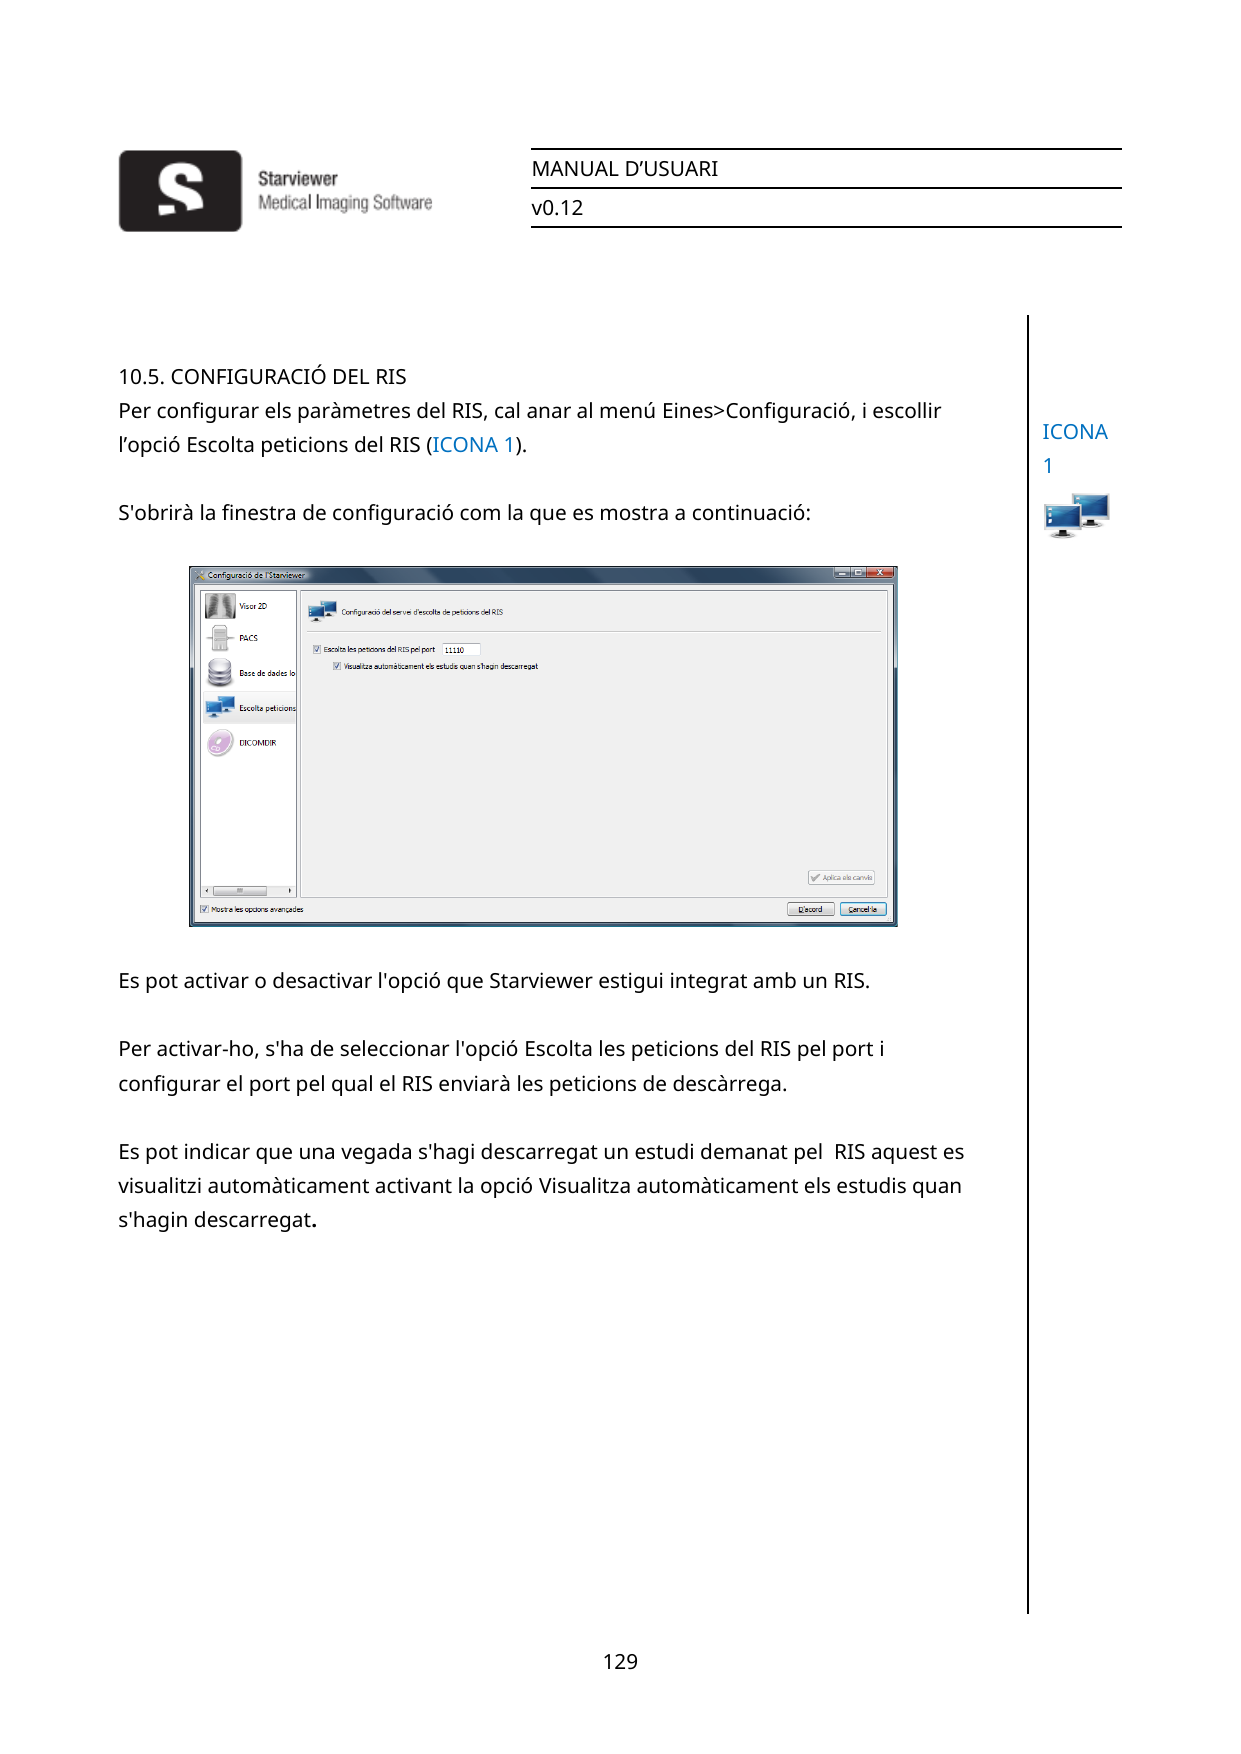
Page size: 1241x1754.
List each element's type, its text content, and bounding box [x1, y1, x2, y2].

text S'obrirà la finestra de configuració com la que es mostra a continuació: [118, 498, 1027, 527]
text Es pot activar o desactivar l'opció que Starviewer estigui integrat amb un RIS. [118, 966, 1027, 995]
text Per activar-ho, s'ha de seleccionar l'opció Escolta les peticions del RIS pel port i configurar el port pel qual el RIS enviarà les peticions de descàrrega. [118, 1034, 1027, 1097]
subtitle Configuració del RIS [118, 362, 1027, 391]
picture [189, 566, 898, 927]
text Es pot indicar que una vegada s'hagi descarregat un estudi demanat pel RIS aquest es visualitzi automàticament activant la opció Visualitza automàticament els estudis quan s'hagin descarregat. [118, 1137, 1027, 1233]
table_header ICONA 1 [1029, 315, 1122, 1614]
text Per configurar els paràmetres del RIS, cal anar al menú Eines>Configuració, i escollir l’opció Escolta peticions del RIS (ICONA 1). [118, 396, 1027, 459]
picture [1042, 485, 1111, 549]
